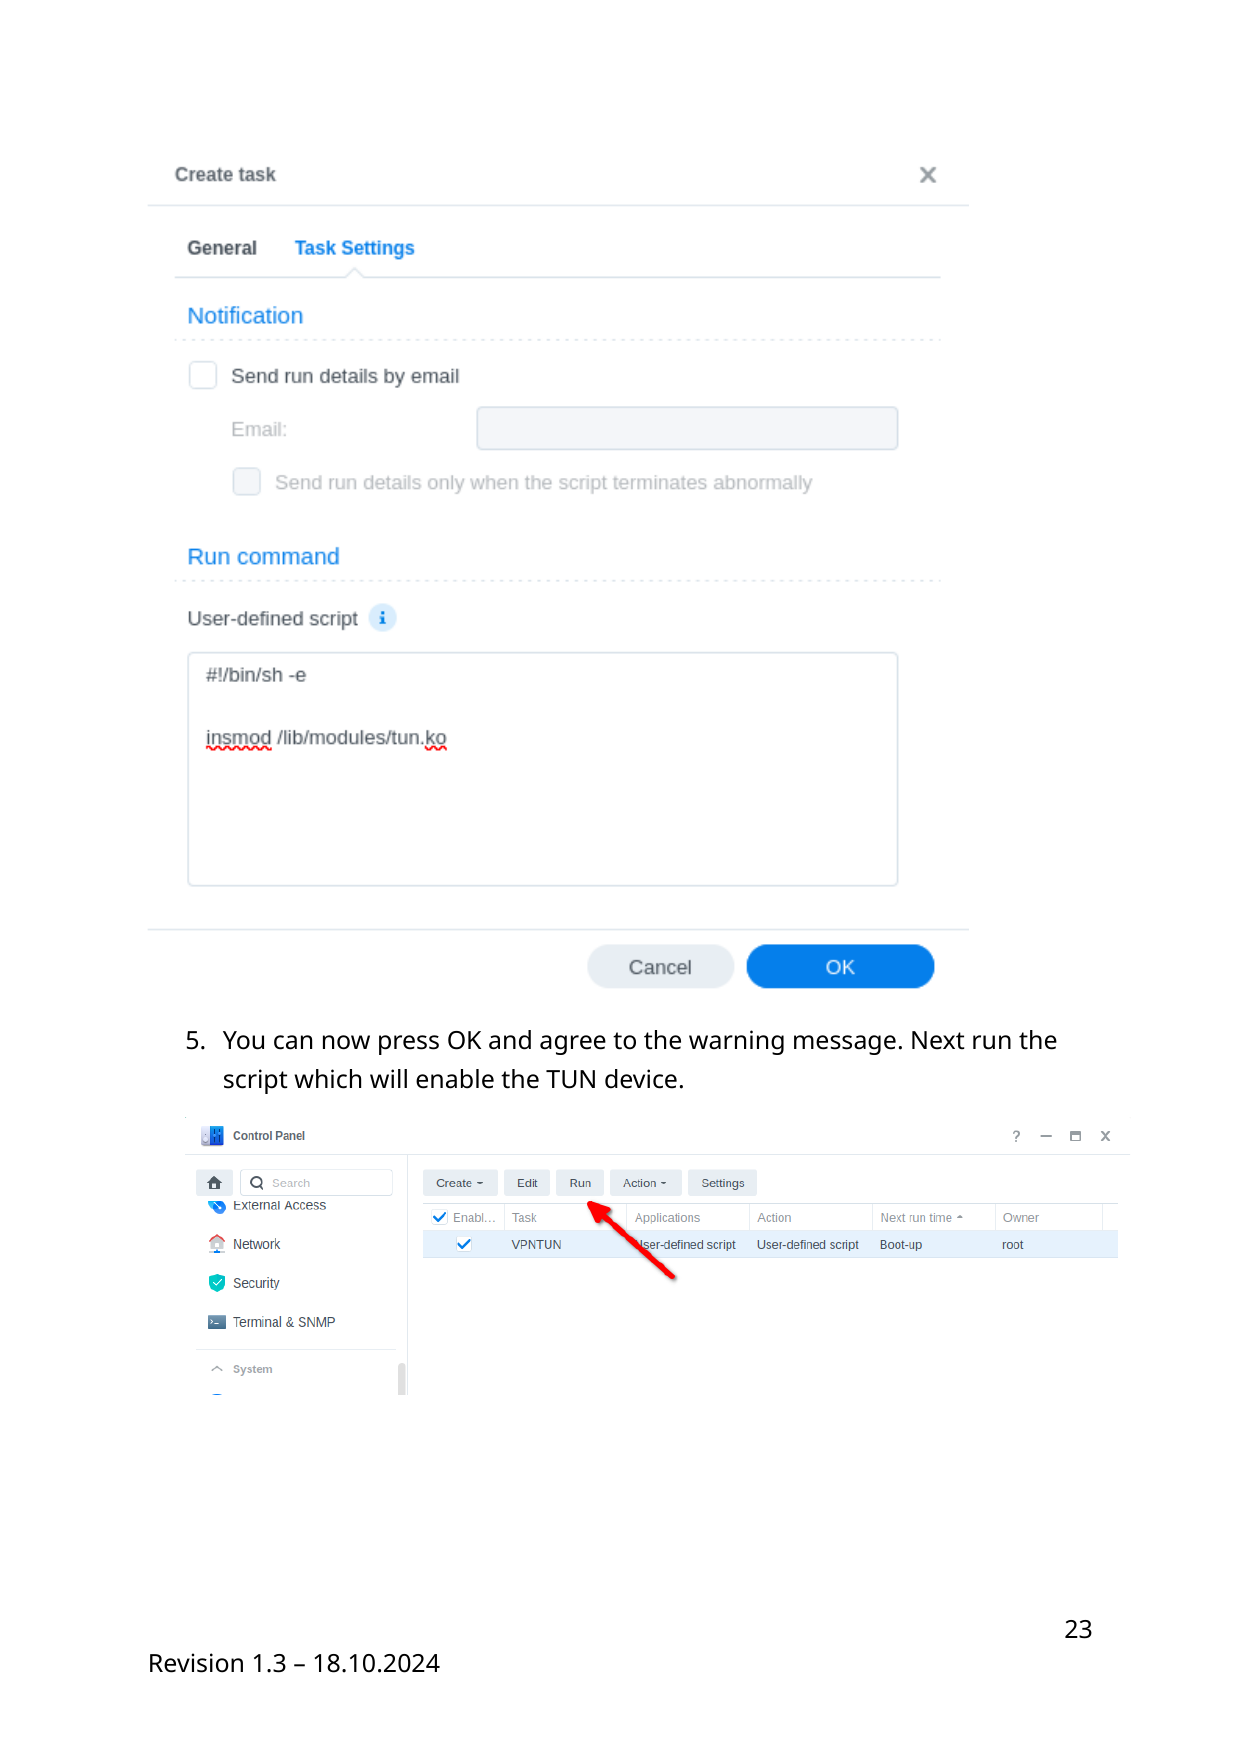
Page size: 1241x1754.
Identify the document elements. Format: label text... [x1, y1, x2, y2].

picture [147, 147, 969, 1001]
picture [185, 1117, 1130, 1395]
list You can now press OK and agree to the warning message. Next run the script which will enable the TUN device. [185, 1022, 1093, 1096]
